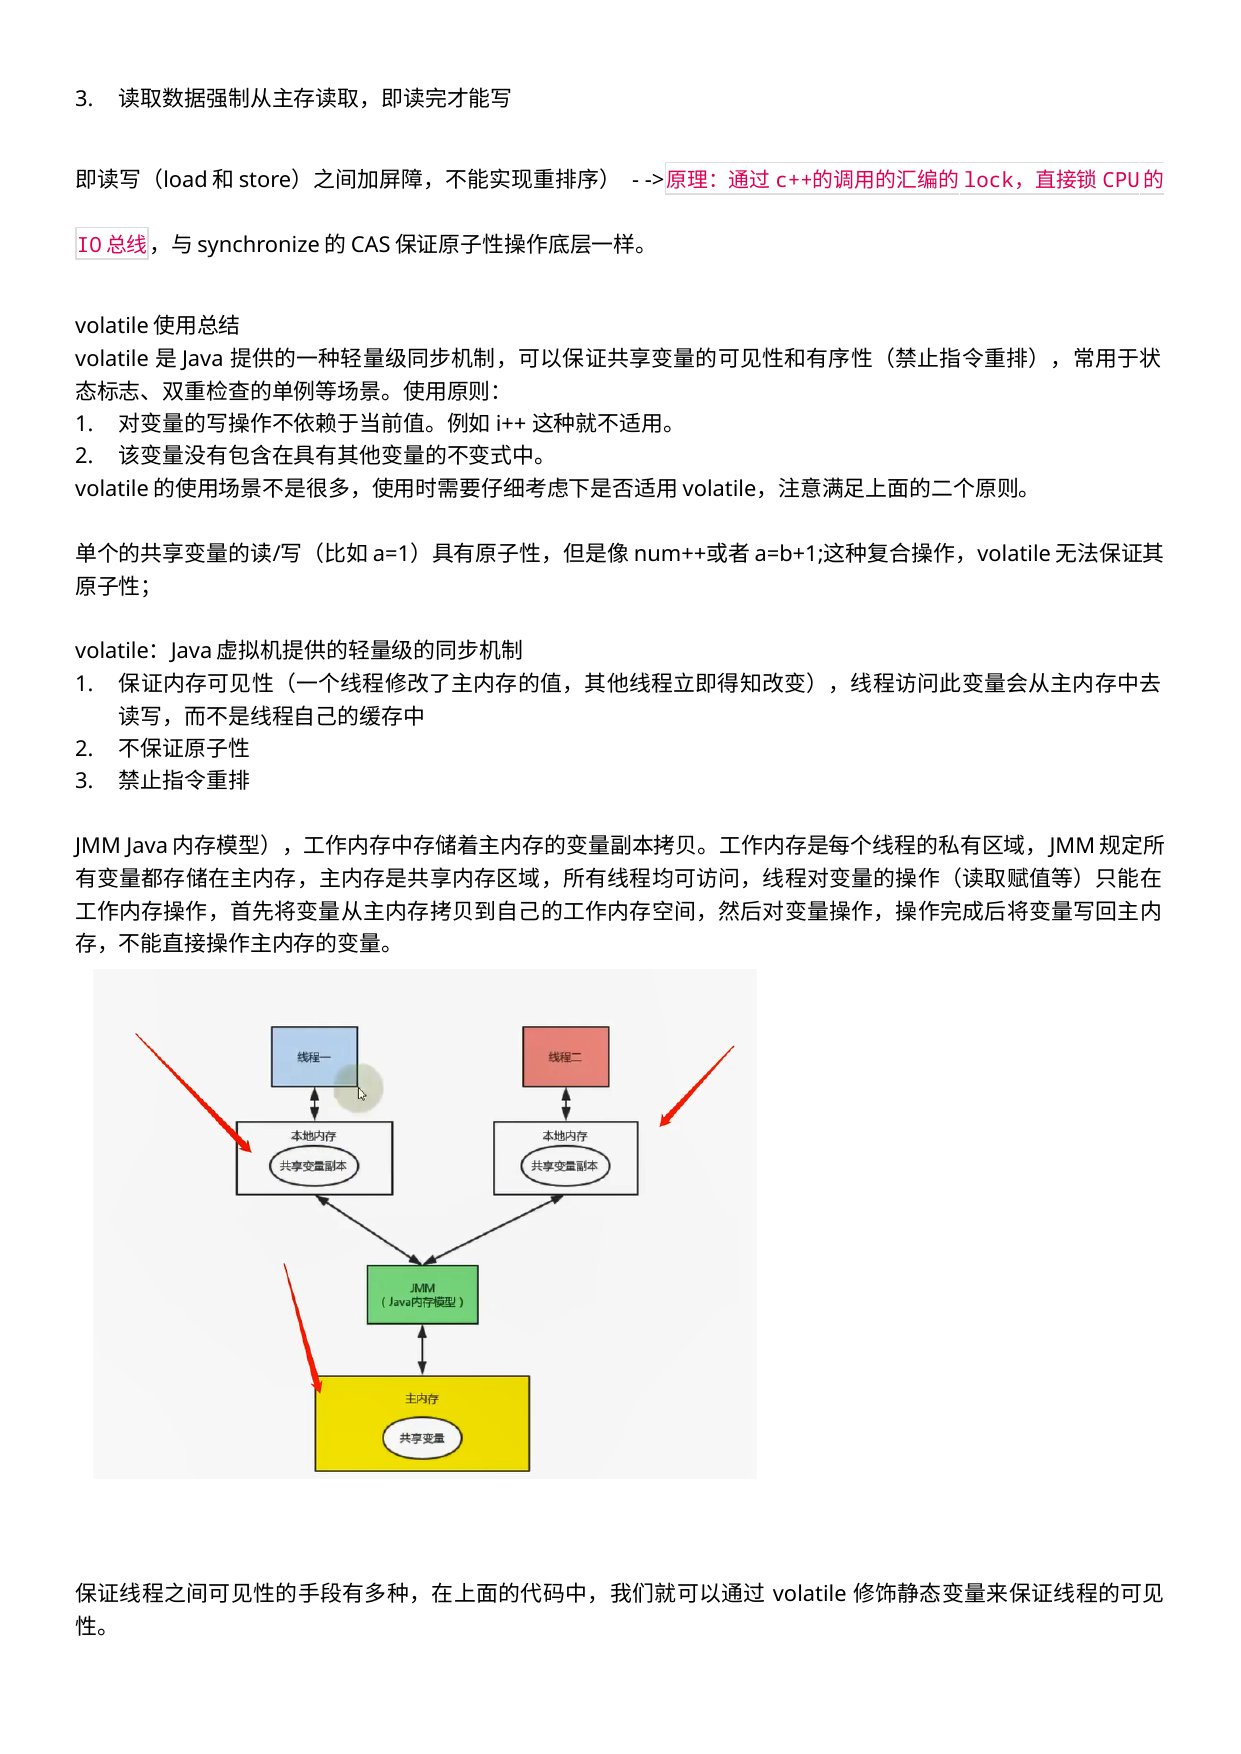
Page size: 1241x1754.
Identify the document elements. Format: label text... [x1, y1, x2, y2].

text 保证线程之间可见性的手段有多种，在上面的代码中，我们就可以通过 volatile 修饰静态变量来保证线程的可见性。 [75, 1576, 1165, 1641]
text volatile的使用场景不是很多，使用时需要仔细考虑下是否适用volatile，注意满足上面的二个原则。 [75, 471, 1165, 503]
list 对变量的写操作不依赖于当前值。例如 i++ 这种就不适用。 [75, 406, 1165, 438]
text volatile使用总结 [75, 308, 1165, 341]
text volatile 是Java 提供的一种轻量级同步机制，可以保证共享变量的可见性和有序性（禁止指令重排），常用于状态标志、双重检查的单例等场景。使用原则： [75, 341, 1165, 406]
picture [93, 969, 757, 1479]
text JMM Java内存模型），工作内存中存储着主内存的变量副本拷贝。工作内存是每个线程的私有区域，JMM规定所有变量都存储在主内存，主内存是共享内存区域，所有线程均可访问，线程对变量的操作（读取赋值等）只能在工作内存操作，首先将变量从主内存拷贝到自己的工作内存空间，然后对变量操作，操作完成后将变量写回主内存，不能直接操作主内存的变量。 [75, 828, 1165, 958]
list 禁止指令重排 [75, 763, 1165, 796]
text volatile：Java虚拟机提供的轻量级的同步机制 [75, 633, 1165, 666]
list 保证内存可见性（一个线程修改了主内存的值，其他线程立即得知改变），线程访问此变量会从主内存中去读写，而不是线程自己的缓存中 [75, 666, 1165, 731]
list 即读写（load和store）之间加屏障，不能实现重排序） - ->原理：通过c++的调用的汇编的lock，直接锁CPU的IO总线，与synchronize的CAS保证原子性操作底层一样。 [75, 146, 1165, 276]
list 不保证原子性 [75, 731, 1165, 763]
list 读取数据强制从主存读取，即读完才能写 [75, 81, 1165, 113]
text 单个的共享变量的读/写（比如a=1）具有原子性，但是像num++或者a=b+1;这种复合操作，volatile无法保证其原子性； [75, 536, 1165, 601]
list 该变量没有包含在具有其他变量的不变式中。 [75, 438, 1165, 471]
